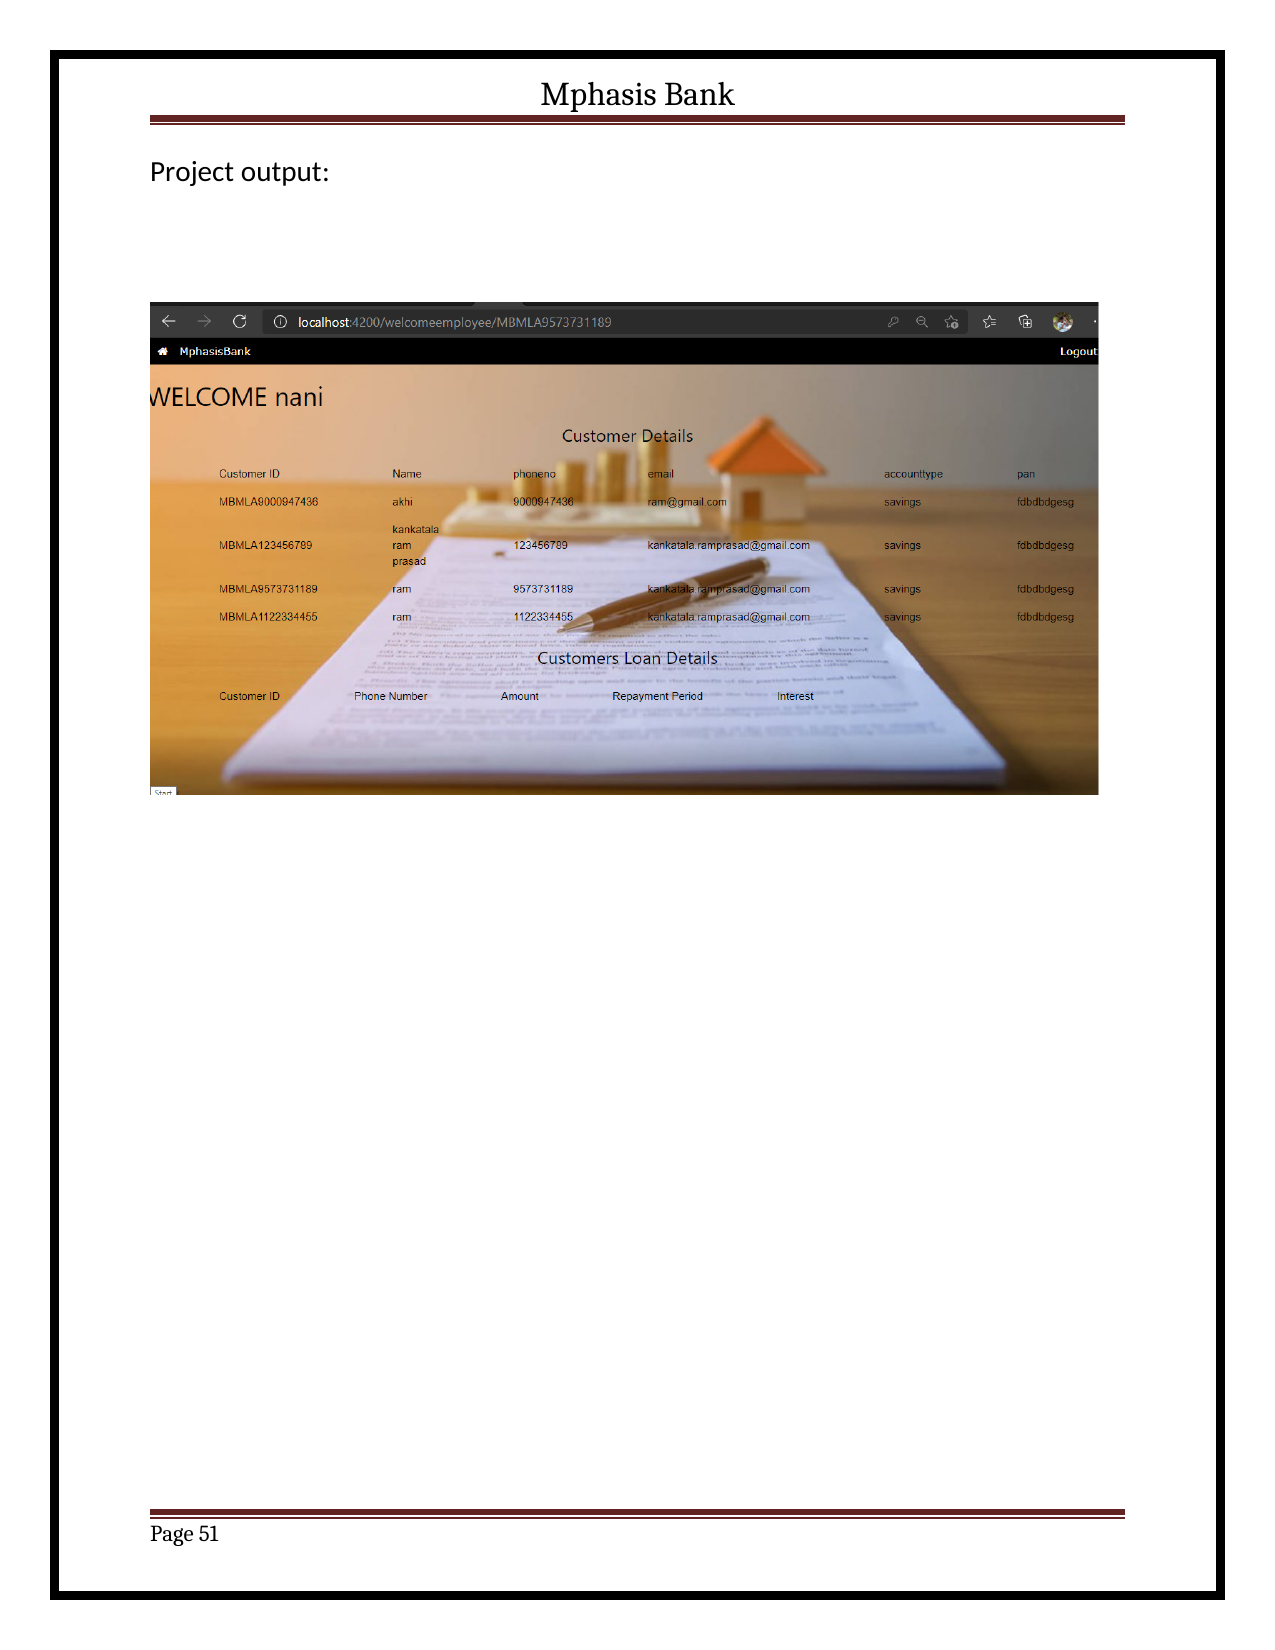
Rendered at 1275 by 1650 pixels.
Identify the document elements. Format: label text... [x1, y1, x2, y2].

text Project output: [150, 153, 1125, 188]
picture [150, 302, 1125, 851]
